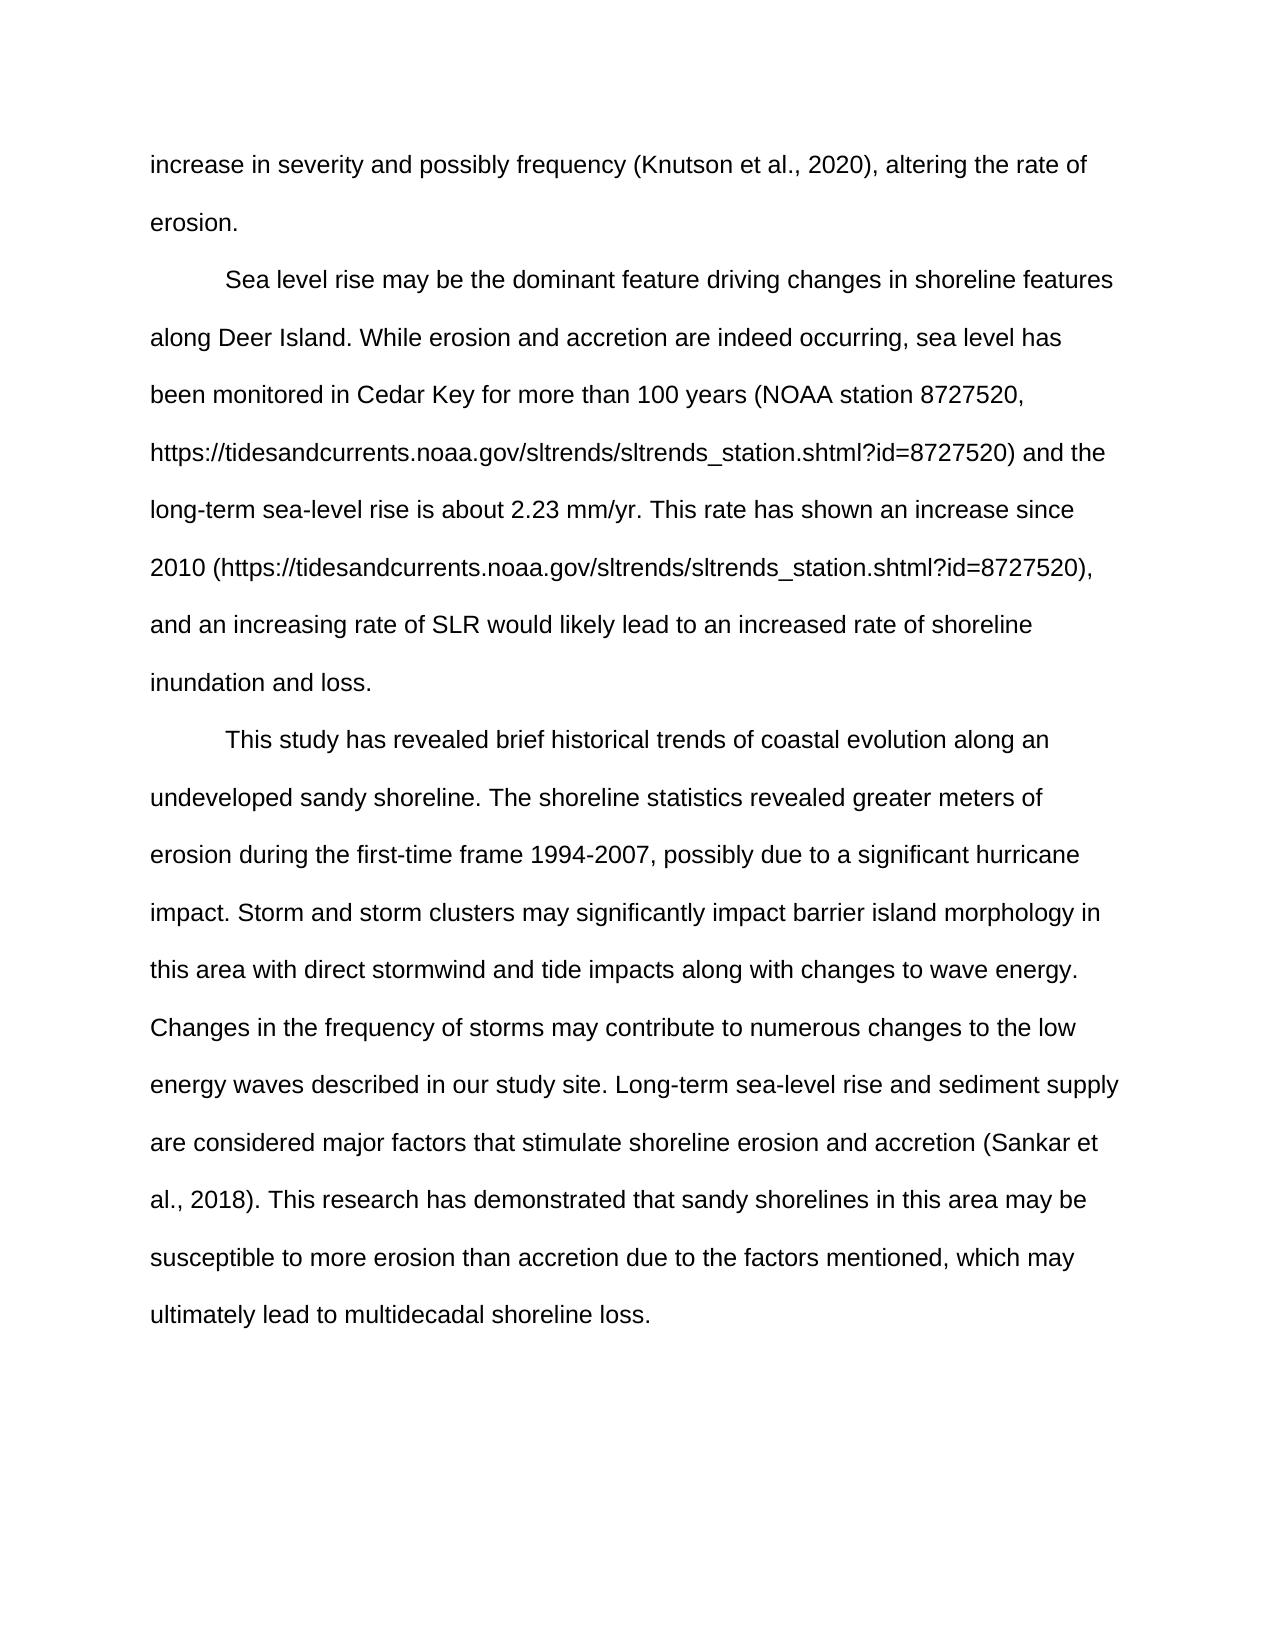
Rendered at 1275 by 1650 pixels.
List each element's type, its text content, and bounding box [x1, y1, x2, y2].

text This study has revealed brief historical trends of coastal evolution along an undeveloped sandy shoreline. The shoreline statistics revealed greater meters of erosion during the first-time frame 1994-2007, possibly due to a significant hurricane impact. Storm and storm clusters may significantly impact barrier island morphology in this area with direct stormwind and tide impacts along with changes to wave energy. Changes in the frequency of storms may contribute to numerous changes to the low energy waves described in our study site. Long-term sea-level rise and sediment supply are considered major factors that stimulate shoreline erosion and accretion (Sankar et al., 2018). This research has demonstrated that sandy shorelines in this area may be susceptible to more erosion than accretion due to the factors mentioned, which may ultimately lead to multidecadal shoreline loss. [150, 725, 1125, 1329]
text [150, 150, 1125, 236]
text Sea level rise may be the dominant feature driving changes in shoreline features along Deer Island. While erosion and accretion are indeed occurring, sea level has been monitored in Cedar Key for more than 100 years (NOAA station 8727520, https://tidesandcurrents.noaa.gov/sltrends/sltrends_station.shtml?id=8727520) and the long-term sea-level rise is about 2.23 mm/yr. This rate has shown an increase since 2010 (https://tidesandcurrents.noaa.gov/sltrends/sltrends_station.shtml?id=8727520), and an increasing rate of SLR would likely lead to an increased rate of shoreline inundation and loss. [150, 265, 1125, 696]
